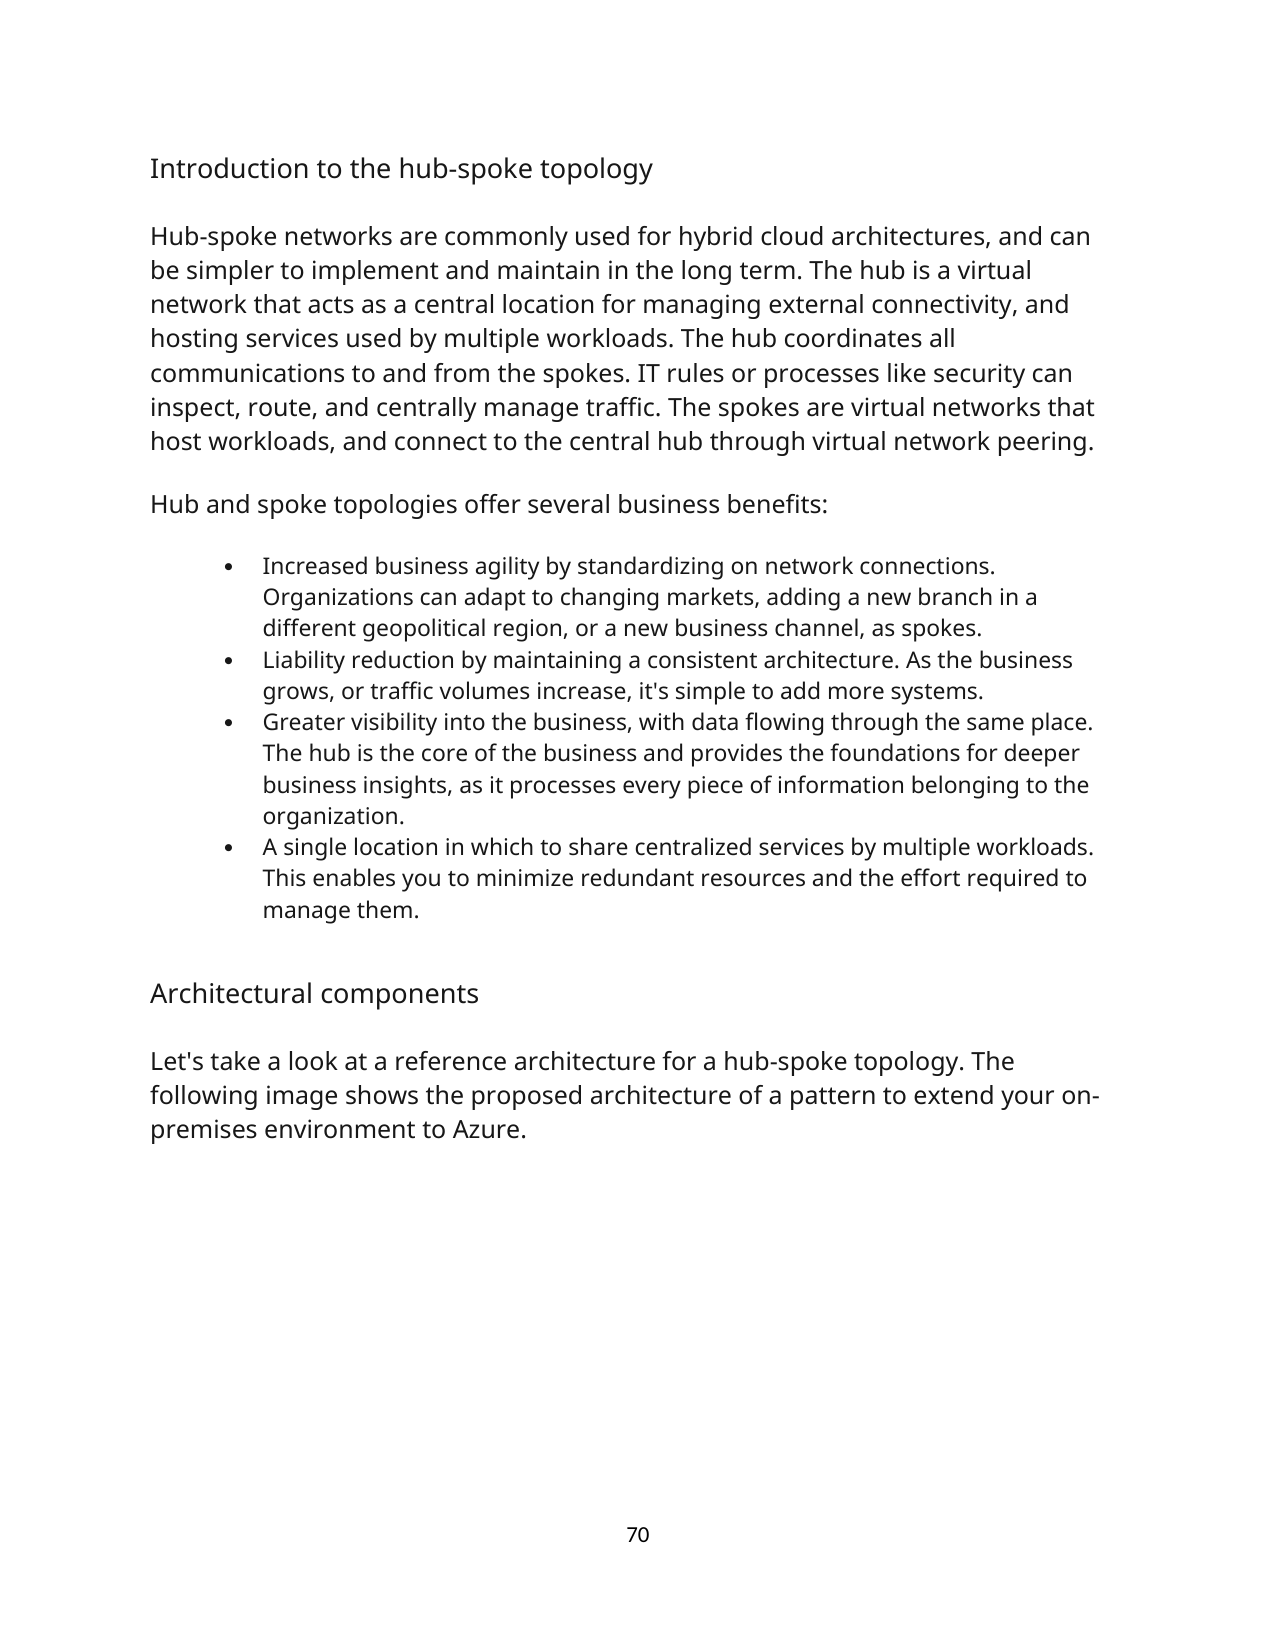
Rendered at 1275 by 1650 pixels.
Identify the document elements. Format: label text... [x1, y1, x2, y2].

text Hub-spoke networks are commonly used for hybrid cloud architectures, and can be simpler to implement and maintain in the long term. The hub is a virtual network that acts as a central location for managing external connectivity, and hosting services used by multiple workloads. The hub coordinates all communications to and from the spokes. IT rules or processes like security can inspect, route, and centrally manage traffic. The spokes are virtual networks that host workloads, and connect to the central hub through virtual network peering. [150, 219, 1125, 457]
list Liability reduction by maintaining a consistent architecture. As the business grows, or traffic volumes increase, it's simple to add more systems. [225, 643, 1125, 706]
subtitle Introduction to the hub-spoke topology [150, 150, 1125, 187]
text Let's take a look at a reference architecture for a hub-spoke topology. The following image shows the proposed architecture of a pattern to extend your on-premises environment to Azure. [150, 1044, 1125, 1146]
list Greater visibility into the business, with data flowing through the same place. The hub is the core of the business and provides the foundations for deeper business insights, as it processes every piece of information belonging to the organization. [225, 706, 1125, 831]
text Hub and spoke topologies offer several business benefits: [150, 487, 1125, 521]
list Increased business agility by standardizing on network connections. Organizations can adapt to changing markets, adding a new branch in a different geopolitical region, or a new business channel, as spokes. [225, 550, 1125, 643]
subtitle Architectural components [150, 975, 1125, 1012]
list A single location in which to share centralized services by multiple workloads. This enables you to minimize redundant resources and the effort required to manage them. [225, 831, 1125, 925]
